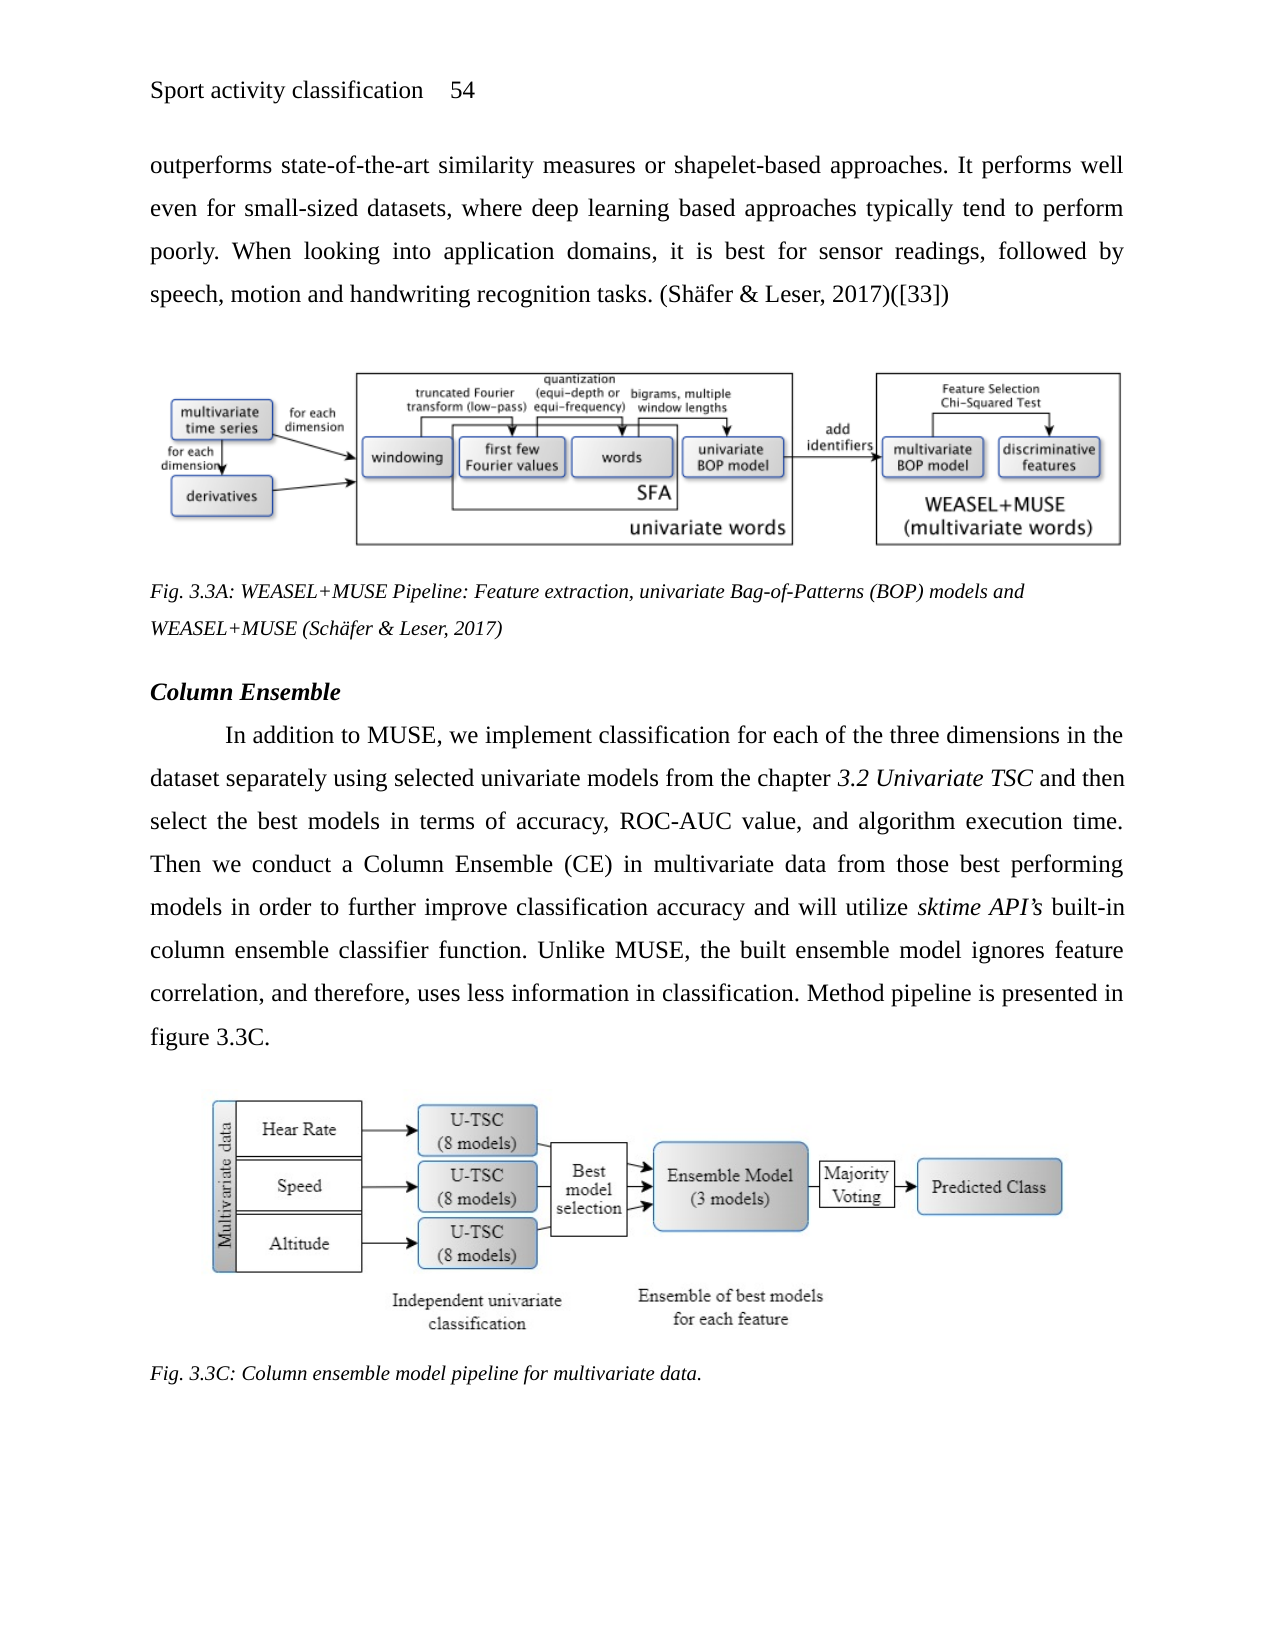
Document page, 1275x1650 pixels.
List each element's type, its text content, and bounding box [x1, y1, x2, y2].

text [150, 150, 1125, 308]
subtitle Column Ensemble [150, 677, 1125, 705]
picture [150, 347, 1126, 568]
text Fig. 3.3A: WEASEL+MUSE Pipeline: Feature extraction, univariate Bag-of-Patterns (BOP) models and WEASEL+MUSE (Schäfer & Leser, 2017) [150, 579, 1125, 639]
text In addition to MUSE, we implement classification for each of the three dimensions in the dataset separately using selected univariate models from the chapter 3.2 Univariate TSC and then select the best models in terms of accuracy, ROC-AUC value, and algorithm execution time. Then we conduct a Column Ensemble (CE) in multivariate data from those best performing models in order to further improve classification accuracy and will utilize sktime API’s built-in column ensemble classifier function. Unlike MUSE, the built ensemble model ignores feature correlation, and therefore, uses less information in classification. Method pipeline is presented in figure 3.3C. [150, 720, 1125, 1050]
picture [201, 1089, 1074, 1349]
text Fig. 3.3C: Column ensemble model pipeline for multivariate data. [150, 1361, 1125, 1385]
